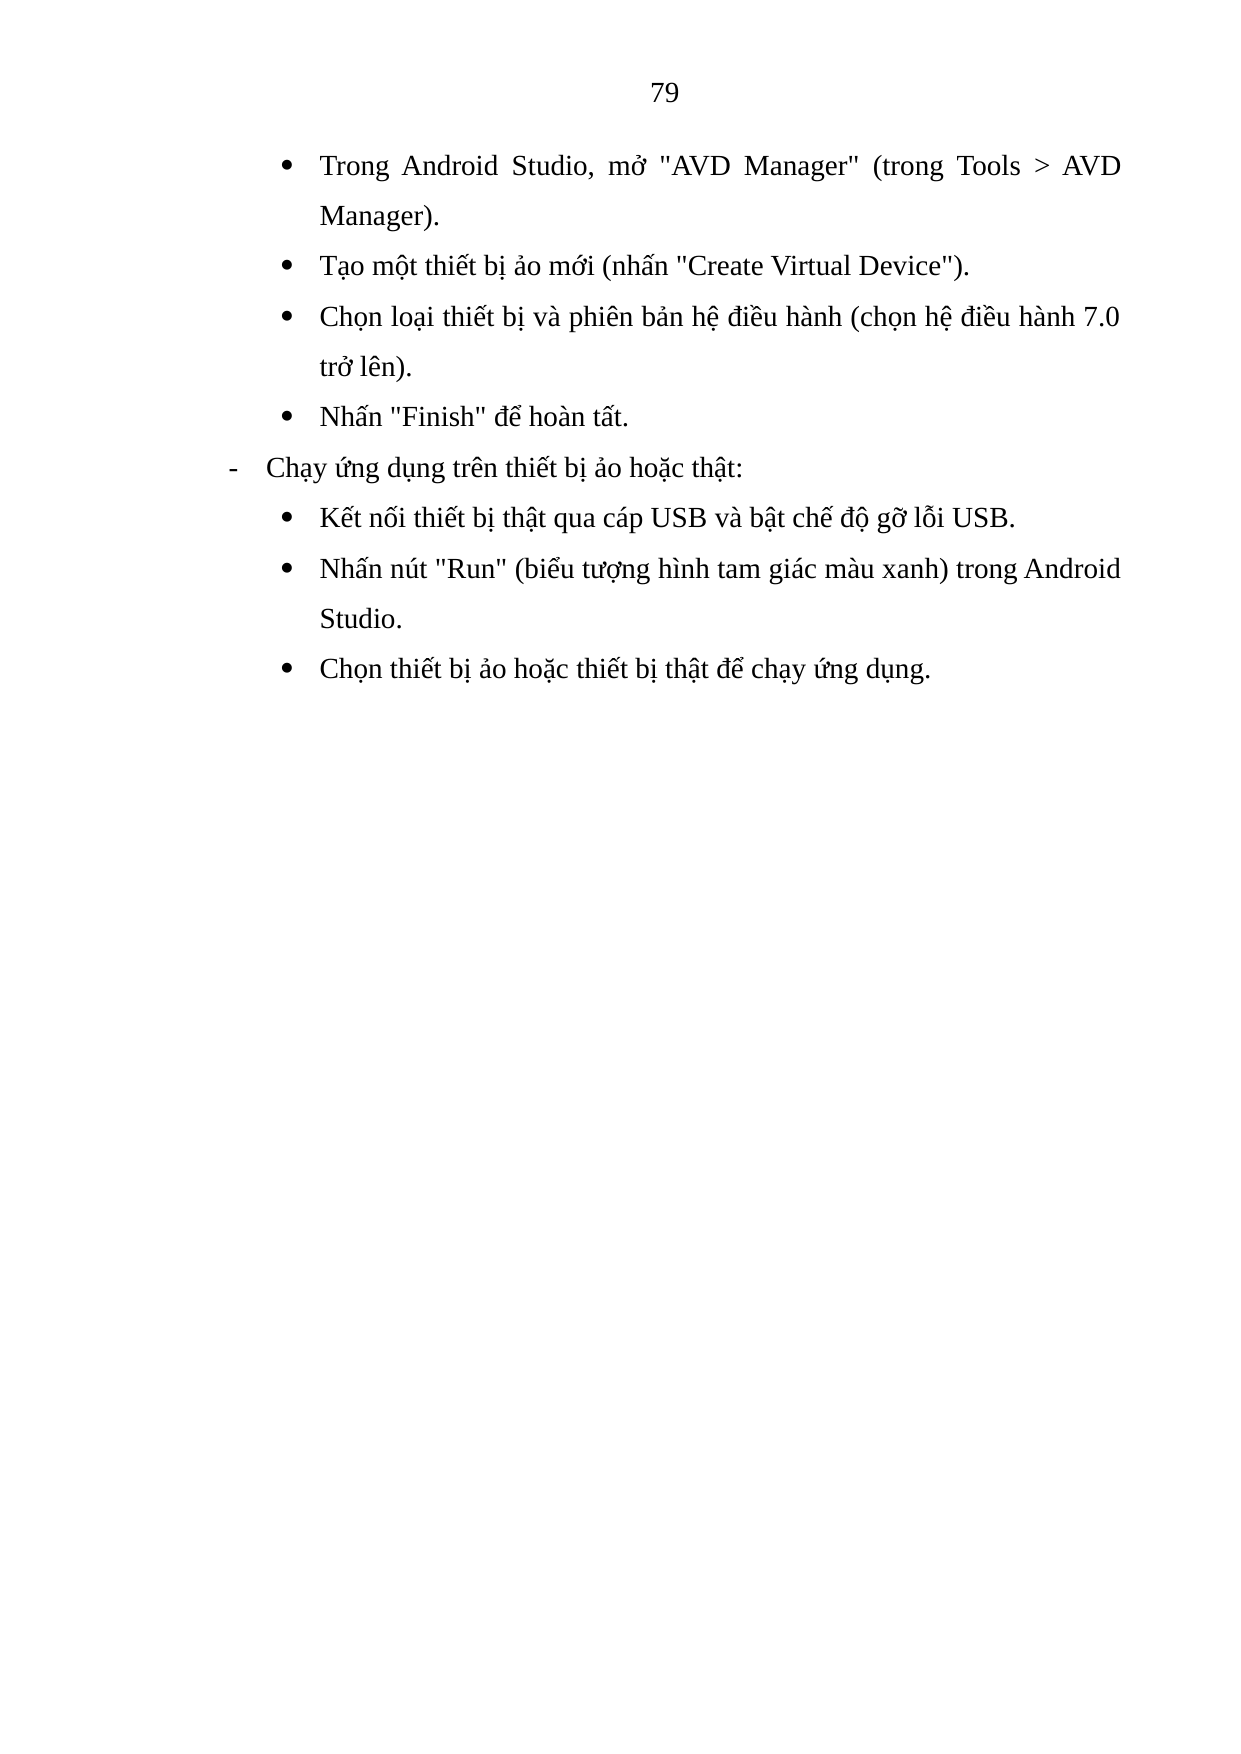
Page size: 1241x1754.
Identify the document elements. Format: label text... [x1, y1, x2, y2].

list Chọn loại thiết bị và phiên bản hệ điều hành (chọn hệ điều hành 7.0 trở lên). [282, 299, 1122, 383]
list Tạo một thiết bị ảo mới (nhấn "Create Virtual Device"). [282, 248, 1122, 282]
list Trong Android Studio, mở "AVD Manager" (trong Tools > AVD Manager). [282, 148, 1122, 232]
list Nhấn nút "Run" (biểu tượng hình tam giác màu xanh) trong Android Studio. [282, 551, 1122, 635]
list Chạy ứng dụng trên thiết bị ảo hoặc thật: [228, 450, 1122, 483]
list Chọn thiết bị ảo hoặc thiết bị thật để chạy ứng dụng. [282, 651, 1122, 685]
list Nhấn "Finish" để hoàn tất. [282, 399, 1122, 433]
list Kết nối thiết bị thật qua cáp USB và bật chế độ gỡ lỗi USB. [282, 500, 1122, 534]
